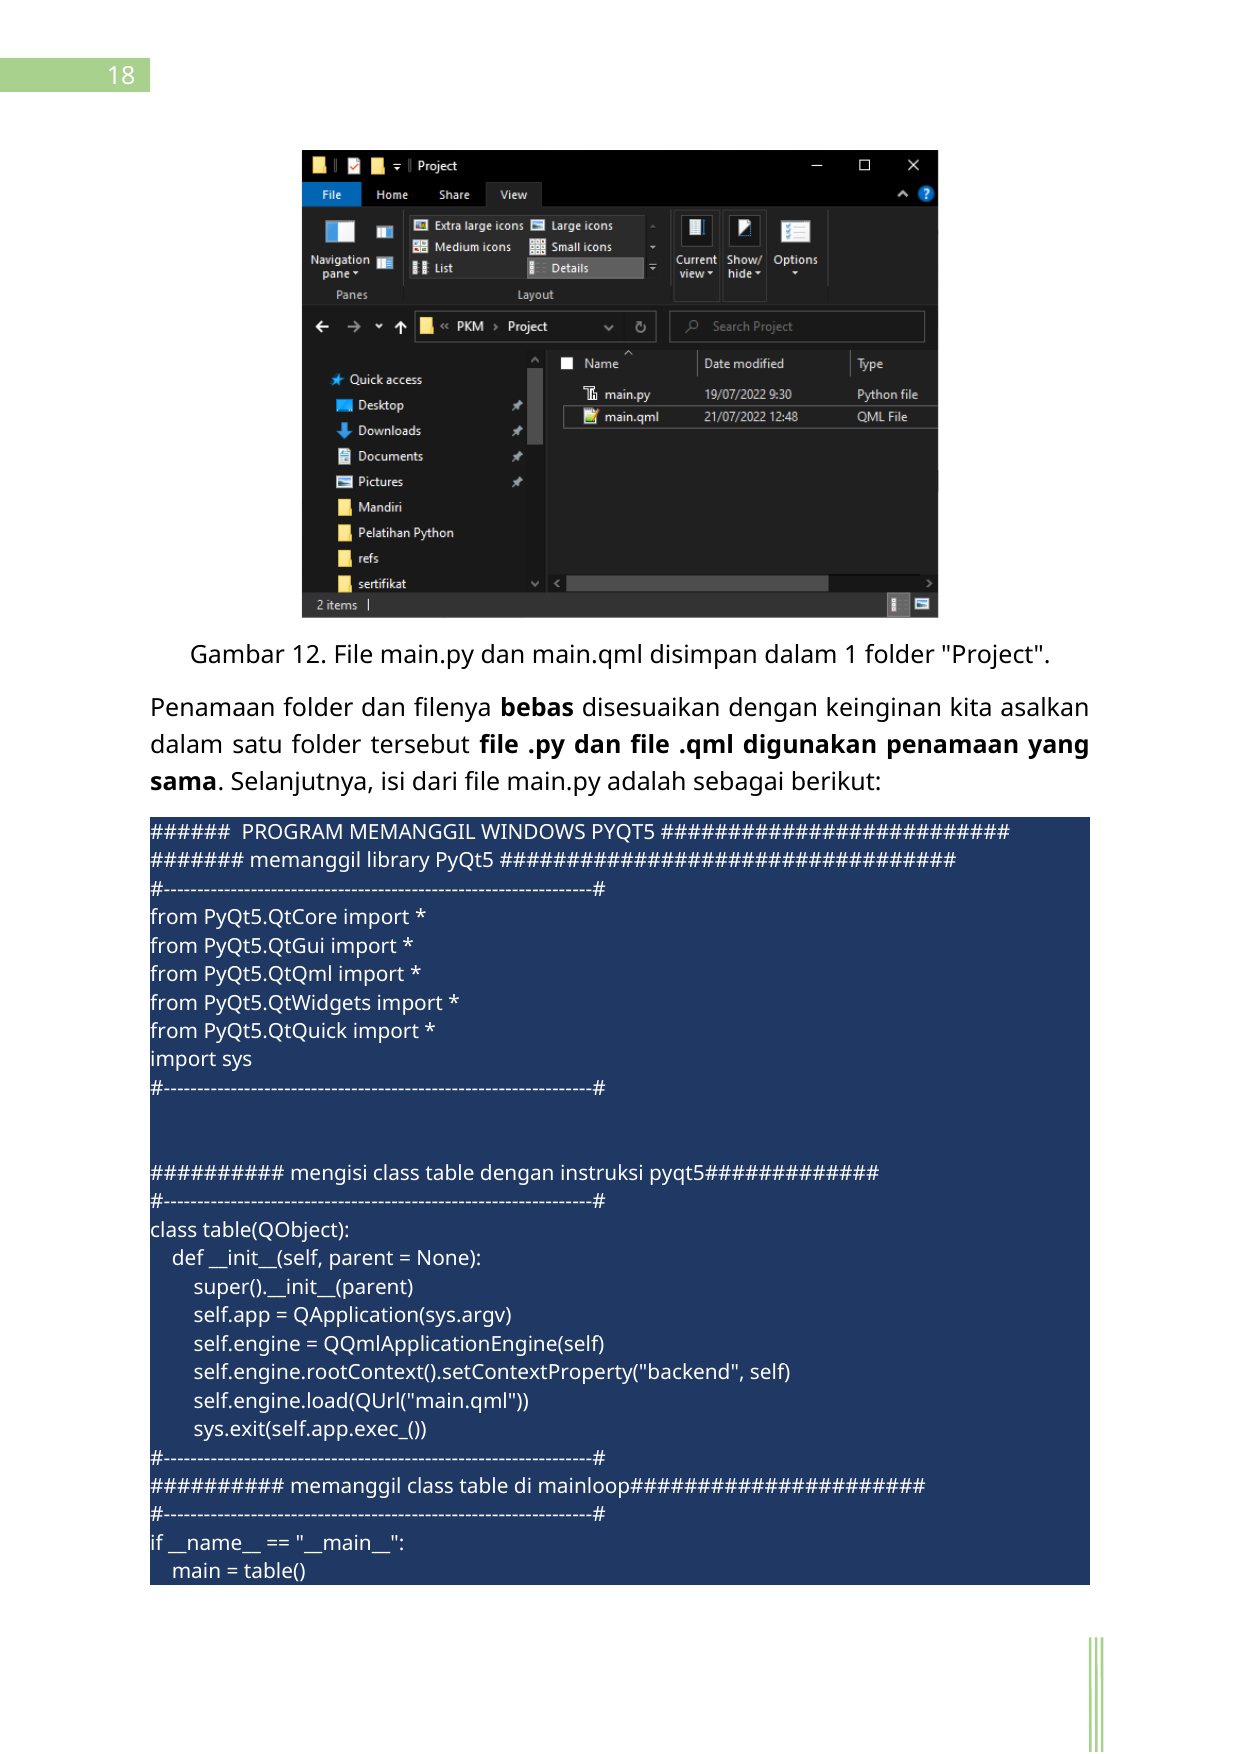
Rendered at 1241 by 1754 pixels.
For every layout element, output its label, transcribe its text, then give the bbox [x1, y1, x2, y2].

text self.app = QApplication(sys.argv) [150, 1300, 1090, 1329]
text import sys [150, 1044, 1090, 1073]
text from PyQt5.QtQml import * [150, 959, 1090, 988]
text ####### memanggil library PyQt5 ################################## [150, 845, 1090, 874]
picture [301, 150, 939, 618]
text from PyQt5.QtWidgets import * [150, 988, 1090, 1016]
text #----------------------------------------------------------------# [150, 1187, 1090, 1215]
text from PyQt5.QtQuick import * [150, 1016, 1090, 1044]
text ###### PROGRAM MEMANGGIL WINDOWS PYQT5 ########################## [150, 817, 1090, 845]
text super().__init__(parent) [150, 1272, 1090, 1300]
text self.engine = QQmlApplicationEngine(self) [150, 1329, 1090, 1357]
text main = table() [150, 1556, 1090, 1585]
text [150, 1499, 1090, 1528]
text #----------------------------------------------------------------# [150, 874, 1090, 902]
text class table(QObject): [150, 1215, 1090, 1243]
text Penamaan folder dan filenya bebas disesuaikan dengan keinginan kita asalkan dalam satu folder tersebut file .py dan file .qml digunakan penamaan yang sama. Selanjutnya, isi dari file main.py adalah sebagai berikut: [150, 690, 1090, 798]
text from PyQt5.QtCore import * [150, 902, 1090, 931]
text ########## mengisi class table dengan instruksi pyqt5############# [150, 1158, 1090, 1187]
text if __name__ == "__main__": [150, 1528, 1090, 1556]
text #----------------------------------------------------------------# [150, 1443, 1090, 1471]
text #----------------------------------------------------------------# [150, 1073, 1090, 1101]
text ########## memanggil class table di mainloop###################### [150, 1471, 1090, 1499]
text self.engine.load(QUrl("main.qml")) [150, 1386, 1090, 1414]
text from PyQt5.QtGui import * [150, 931, 1090, 959]
text sys.exit(self.app.exec_()) [150, 1414, 1090, 1443]
text self.engine.rootContext().setContextProperty("backend", self) [150, 1357, 1090, 1386]
text def __init__(self, parent = None): [150, 1243, 1090, 1272]
